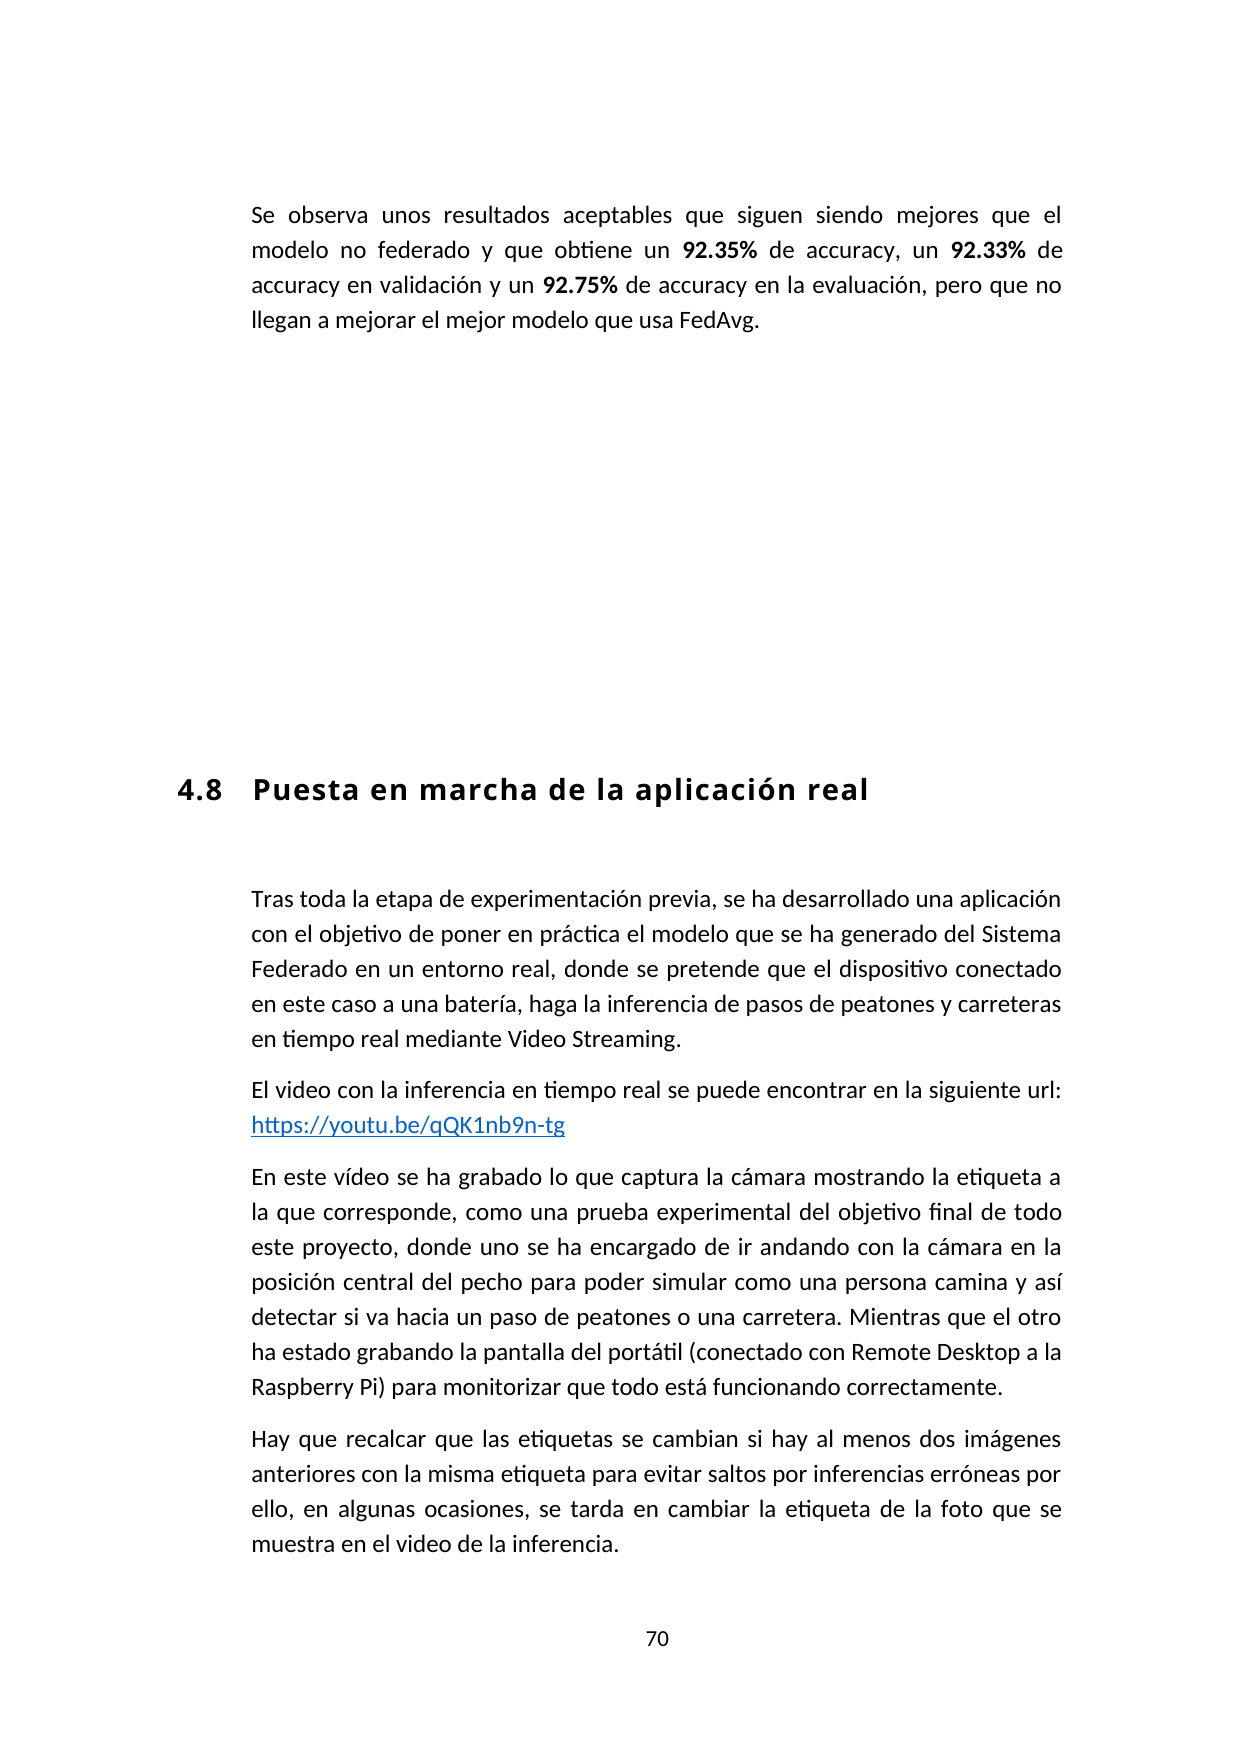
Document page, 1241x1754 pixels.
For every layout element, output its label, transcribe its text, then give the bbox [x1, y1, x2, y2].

text Puesta en marcha de la aplicación real [177, 769, 1063, 809]
text Hay que recalcar que las etiquetas se cambian si hay al menos dos imágenes anteriores con la misma etiqueta para evitar saltos por inferencias erróneas por ello, en algunas ocasiones, se tarda en cambiar la etiqueta de la foto que se muestra en el video de la inferencia. [251, 1423, 1063, 1558]
text Se observa unos resultados aceptables que siguen siendo mejores que el modelo no federado y que obtiene un 92.35% de accuracy, un 92.33% de accuracy en validación y un 92.75% de accuracy en la evaluación, pero que no llegan a mejorar el mejor modelo que usa FedAvg. [251, 199, 1063, 334]
text En este vídeo se ha grabado lo que captura la cámara mostrando la etiqueta a la que corresponde, como una prueba experimental del objetivo final de todo este proyecto, donde uno se ha encargado de ir andando con la cámara en la posición central del pecho para poder simular como una persona camina y así detectar si va hacia un paso de peatones o una carretera. Mientras que el otro ha estado grabando la pantalla del portátil (conectado con Remote Desktop a la Raspberry Pi) para monitorizar que todo está funcionando correctamente. [251, 1161, 1063, 1402]
text El video con la inferencia en tiempo real se puede encontrar en la siguiente url: https://youtu.be/qQK1nb9n-tg [251, 1074, 1063, 1140]
text Tras toda la etapa de experimentación previa, se ha desarrollado una aplicación con el objetivo de poner en práctica el modelo que se ha generado del Sistema Federado en un entorno real, donde se pretende que el dispositivo conectado en este caso a una batería, haga la inferencia de pasos de peatones y carreteras en tiempo real mediante Video Streaming. [251, 883, 1063, 1053]
